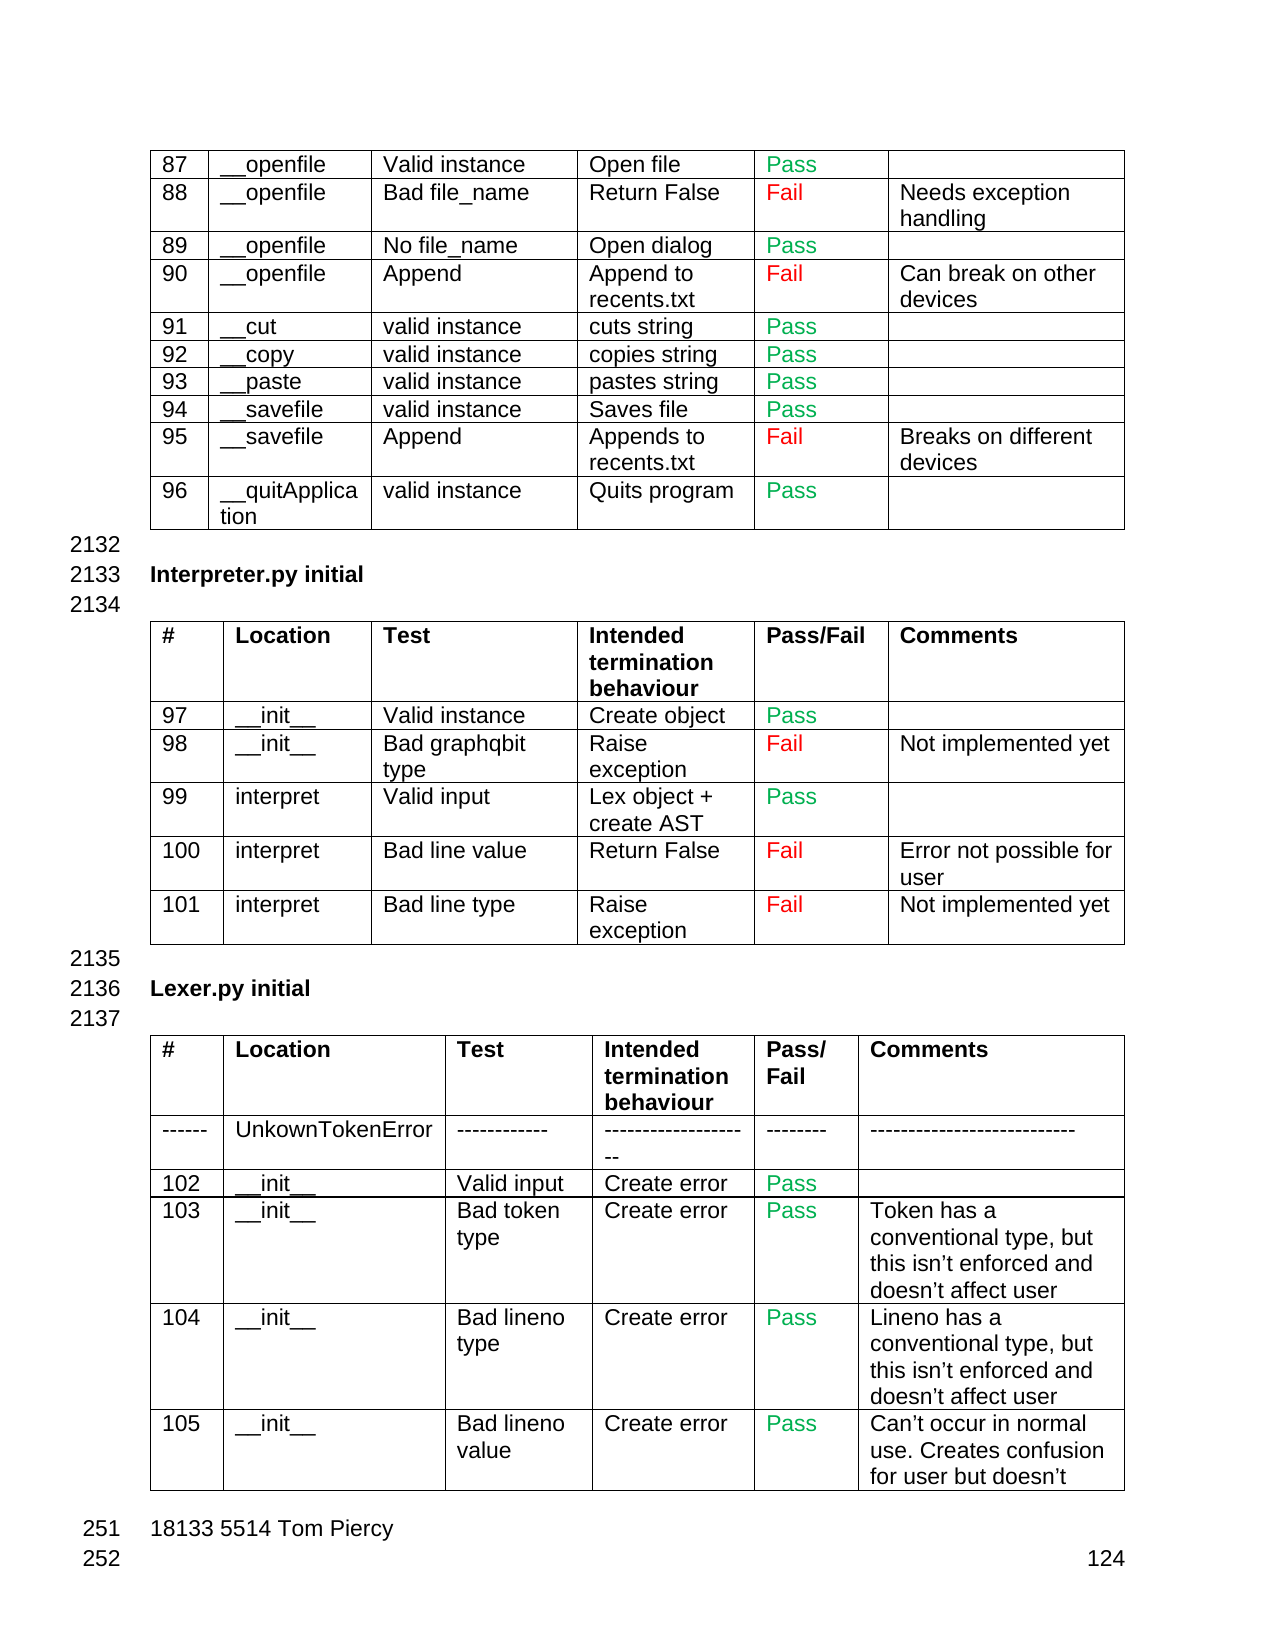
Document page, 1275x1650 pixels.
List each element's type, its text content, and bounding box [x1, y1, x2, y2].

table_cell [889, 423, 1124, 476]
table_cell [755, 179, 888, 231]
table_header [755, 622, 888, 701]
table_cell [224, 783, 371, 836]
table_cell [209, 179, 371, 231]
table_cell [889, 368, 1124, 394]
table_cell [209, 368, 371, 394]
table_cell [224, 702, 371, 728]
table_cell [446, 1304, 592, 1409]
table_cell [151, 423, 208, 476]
text Lexer.py initial [150, 975, 1125, 1001]
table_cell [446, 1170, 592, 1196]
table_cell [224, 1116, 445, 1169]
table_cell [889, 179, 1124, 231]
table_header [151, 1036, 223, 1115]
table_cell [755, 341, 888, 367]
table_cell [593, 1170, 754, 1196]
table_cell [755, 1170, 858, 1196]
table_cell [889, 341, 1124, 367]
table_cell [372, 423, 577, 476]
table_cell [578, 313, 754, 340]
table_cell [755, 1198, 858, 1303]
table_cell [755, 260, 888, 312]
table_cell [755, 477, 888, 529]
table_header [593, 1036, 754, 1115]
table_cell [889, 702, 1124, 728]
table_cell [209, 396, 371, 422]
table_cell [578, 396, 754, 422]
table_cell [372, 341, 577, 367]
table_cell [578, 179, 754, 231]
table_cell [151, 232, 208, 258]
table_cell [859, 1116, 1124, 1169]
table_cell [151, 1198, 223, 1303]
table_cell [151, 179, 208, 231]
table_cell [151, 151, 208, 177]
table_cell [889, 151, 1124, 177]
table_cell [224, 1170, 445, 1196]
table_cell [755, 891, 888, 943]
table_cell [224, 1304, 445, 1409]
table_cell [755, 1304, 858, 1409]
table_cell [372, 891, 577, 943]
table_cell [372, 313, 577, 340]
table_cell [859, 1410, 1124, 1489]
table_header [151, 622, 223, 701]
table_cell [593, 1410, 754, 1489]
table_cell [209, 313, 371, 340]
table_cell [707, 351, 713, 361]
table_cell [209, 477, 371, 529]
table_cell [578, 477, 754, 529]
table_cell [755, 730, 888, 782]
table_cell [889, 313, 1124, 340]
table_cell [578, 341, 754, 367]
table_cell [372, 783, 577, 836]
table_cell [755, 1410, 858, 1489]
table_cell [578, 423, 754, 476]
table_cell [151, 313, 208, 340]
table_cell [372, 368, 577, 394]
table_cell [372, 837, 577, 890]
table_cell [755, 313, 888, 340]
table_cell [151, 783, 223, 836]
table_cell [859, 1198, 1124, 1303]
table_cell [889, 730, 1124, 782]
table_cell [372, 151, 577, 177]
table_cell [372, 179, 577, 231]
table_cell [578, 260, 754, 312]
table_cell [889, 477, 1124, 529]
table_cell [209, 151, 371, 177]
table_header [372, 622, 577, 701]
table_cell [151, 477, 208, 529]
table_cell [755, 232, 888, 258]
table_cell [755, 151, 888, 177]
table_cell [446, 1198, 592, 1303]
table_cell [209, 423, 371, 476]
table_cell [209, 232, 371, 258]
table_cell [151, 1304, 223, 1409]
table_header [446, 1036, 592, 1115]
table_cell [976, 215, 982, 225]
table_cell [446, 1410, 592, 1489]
text Interpreter.py initial [150, 561, 1125, 587]
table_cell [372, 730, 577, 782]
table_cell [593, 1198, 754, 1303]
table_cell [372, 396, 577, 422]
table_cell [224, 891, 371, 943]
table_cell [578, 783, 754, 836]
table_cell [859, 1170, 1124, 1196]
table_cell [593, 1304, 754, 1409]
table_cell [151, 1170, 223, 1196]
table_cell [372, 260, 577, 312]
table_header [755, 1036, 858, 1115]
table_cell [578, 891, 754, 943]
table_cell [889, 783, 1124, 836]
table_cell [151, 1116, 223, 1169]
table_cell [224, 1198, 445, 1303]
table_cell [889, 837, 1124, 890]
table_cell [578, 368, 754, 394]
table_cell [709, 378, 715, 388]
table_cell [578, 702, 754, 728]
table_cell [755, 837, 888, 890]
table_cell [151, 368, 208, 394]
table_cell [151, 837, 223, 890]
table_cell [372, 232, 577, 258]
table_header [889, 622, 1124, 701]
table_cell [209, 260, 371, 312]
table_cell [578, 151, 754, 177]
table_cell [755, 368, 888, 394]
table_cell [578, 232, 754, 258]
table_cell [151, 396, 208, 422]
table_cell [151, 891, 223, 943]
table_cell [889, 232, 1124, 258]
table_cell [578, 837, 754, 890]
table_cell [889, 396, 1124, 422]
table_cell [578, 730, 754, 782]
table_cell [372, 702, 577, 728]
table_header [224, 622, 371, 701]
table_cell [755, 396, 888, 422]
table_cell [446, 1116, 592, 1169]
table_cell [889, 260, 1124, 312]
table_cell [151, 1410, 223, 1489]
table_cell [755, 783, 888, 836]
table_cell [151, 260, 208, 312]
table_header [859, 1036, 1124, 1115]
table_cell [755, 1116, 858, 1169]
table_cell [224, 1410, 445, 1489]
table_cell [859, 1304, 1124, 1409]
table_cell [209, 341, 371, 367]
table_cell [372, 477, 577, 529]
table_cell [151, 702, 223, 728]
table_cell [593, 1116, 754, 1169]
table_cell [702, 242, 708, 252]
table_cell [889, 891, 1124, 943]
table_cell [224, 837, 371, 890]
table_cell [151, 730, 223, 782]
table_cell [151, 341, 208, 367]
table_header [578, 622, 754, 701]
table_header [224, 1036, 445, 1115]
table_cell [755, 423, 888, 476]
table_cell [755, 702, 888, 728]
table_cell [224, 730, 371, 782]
